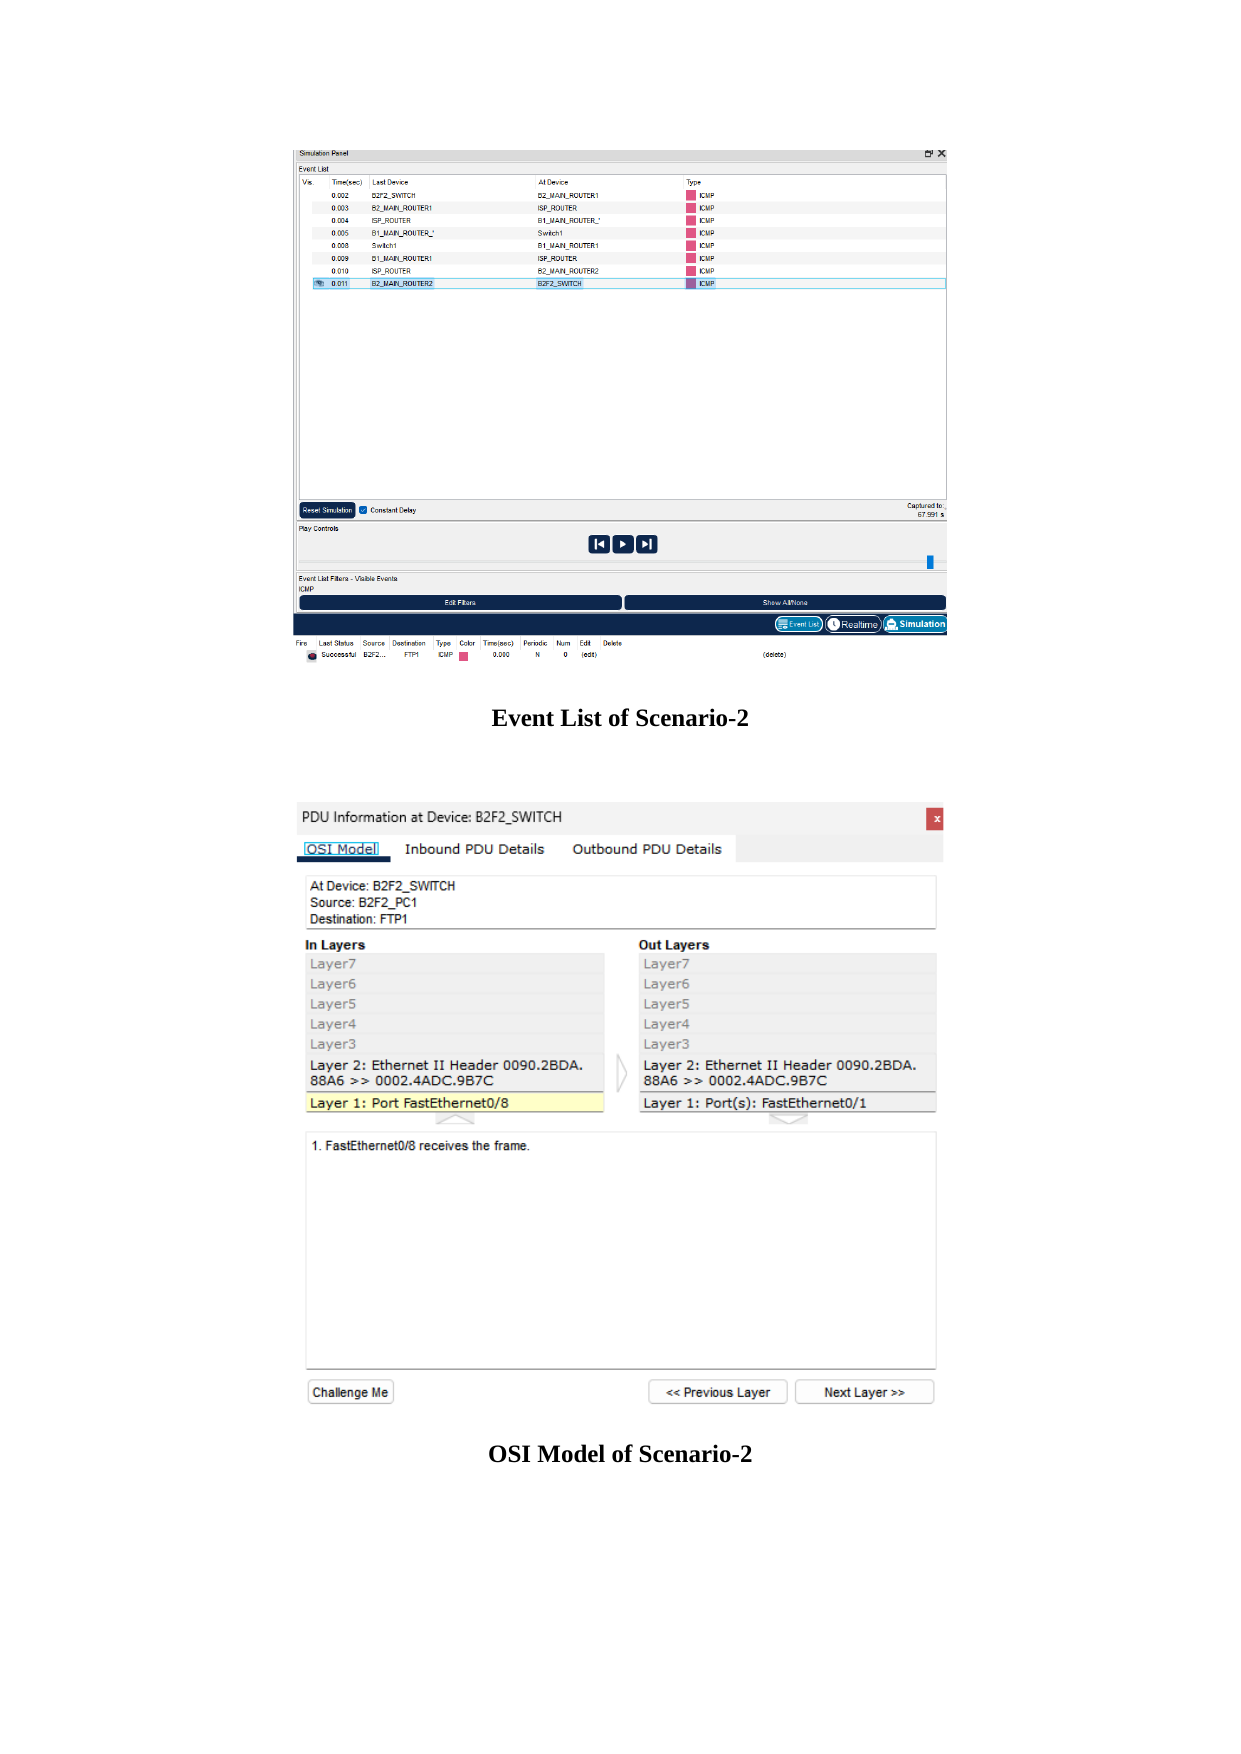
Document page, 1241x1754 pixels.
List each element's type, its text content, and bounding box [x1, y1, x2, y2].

picture [293, 150, 947, 700]
text OSI Model of Scenario-2 [112, 1439, 1128, 1468]
picture [296, 802, 944, 1436]
text Event List of Scenario-2 [112, 703, 1128, 732]
